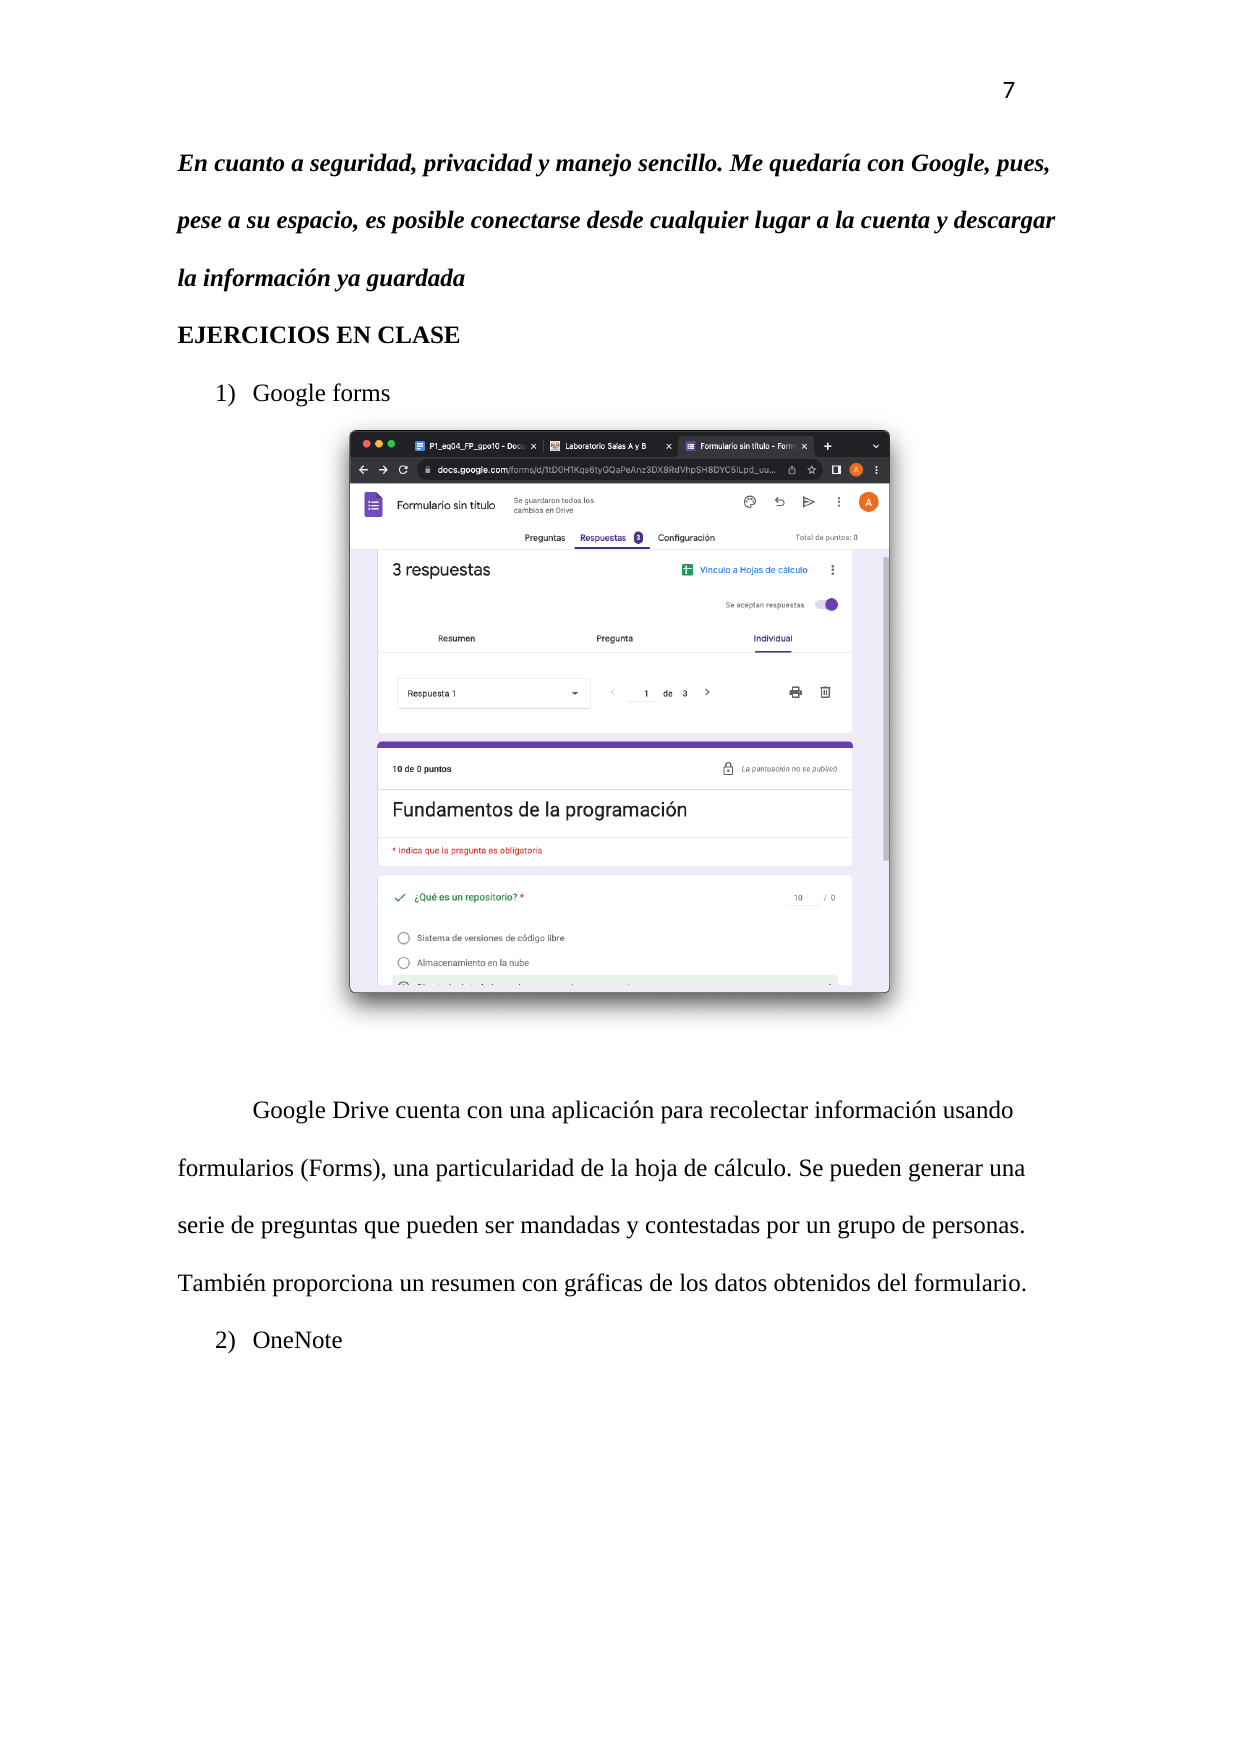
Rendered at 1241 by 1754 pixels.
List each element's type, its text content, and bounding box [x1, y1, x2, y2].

text En cuanto a seguridad, privacidad y manejo sencillo. Me quedaría con Google, pues, pese a su espacio, es posible conectarse desde cualquier lugar a la cuenta y descargar la información ya guardada [177, 148, 1063, 291]
list Google forms [215, 378, 1063, 406]
list OneNote [215, 1325, 1063, 1354]
text EJERCICIOS EN CLASE [177, 320, 1063, 349]
picture [315, 407, 924, 1038]
